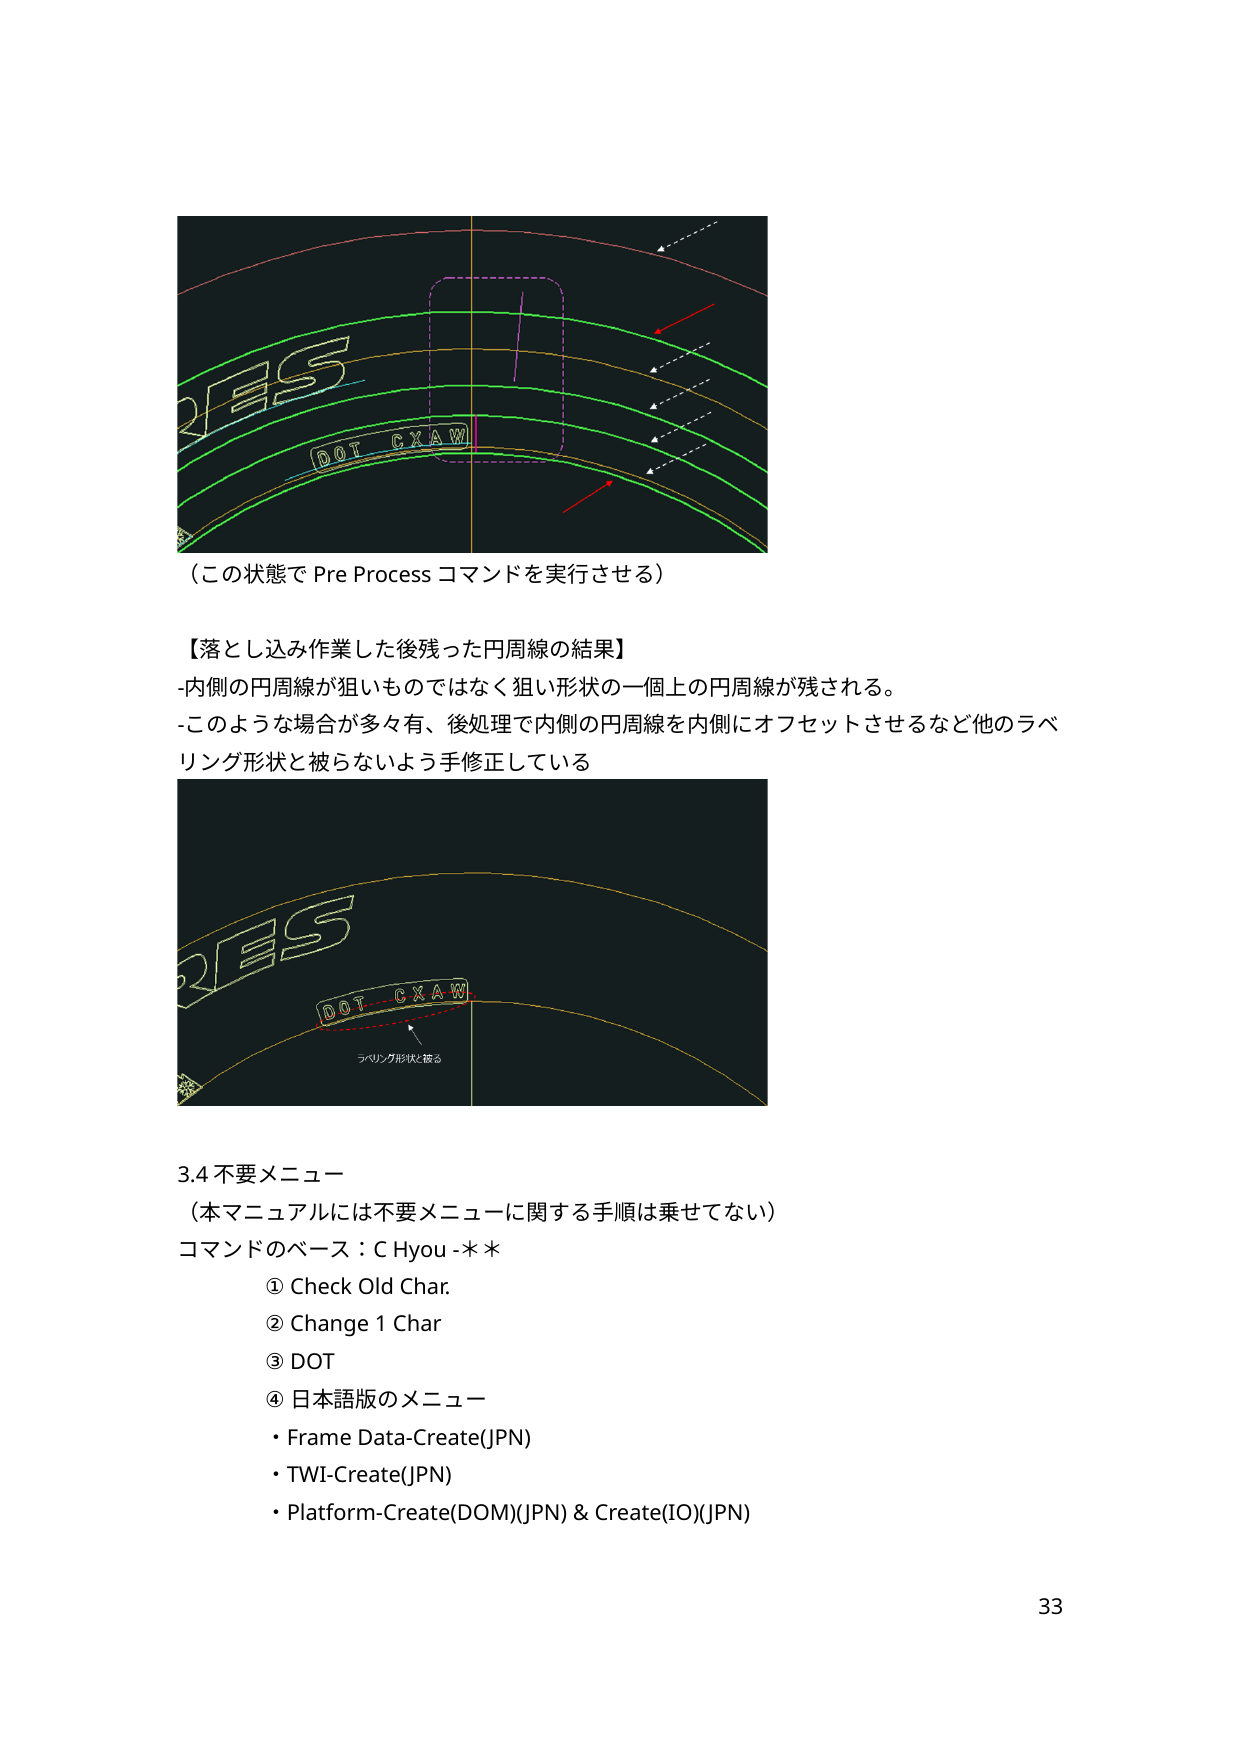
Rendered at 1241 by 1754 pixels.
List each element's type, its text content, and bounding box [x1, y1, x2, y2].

list ・TWI‐Create(JPN) [177, 1454, 1063, 1492]
list ④ 日本語版のメニュー [177, 1379, 1063, 1417]
list ③ DOT [177, 1342, 1063, 1379]
list ‐内側の円周線が狙いものではなく狙い形状の一個上の円周線が残される。 [177, 667, 1063, 704]
subtitle 3.4 不要メニュー [177, 1154, 1063, 1192]
picture [177, 216, 768, 553]
list コマンドのベース：C Hyou -＊＊ [177, 1229, 1063, 1267]
list 【落とし込み作業した後残った円周線の結果】 [177, 629, 1063, 667]
list ‐このような場合が多々有、後処理で内側の円周線を内側にオフセットさせるなど他のラベリング形状と被らないよう手修正している [177, 704, 1063, 779]
list ・Frame Data‐Create(JPN) [177, 1417, 1063, 1454]
list ・Platform‐Create(DOM)(JPN) & Create(IO)(JPN) [177, 1492, 1063, 1529]
text （本マニュアルには不要メニューに関する手順は乗せてない） [177, 1192, 1063, 1229]
list ① Check Old Char. [177, 1267, 1063, 1304]
picture [177, 779, 768, 1106]
list ② Change 1 Char [177, 1304, 1063, 1342]
list （この状態でPre Processコマンドを実行させる） [177, 554, 1063, 592]
